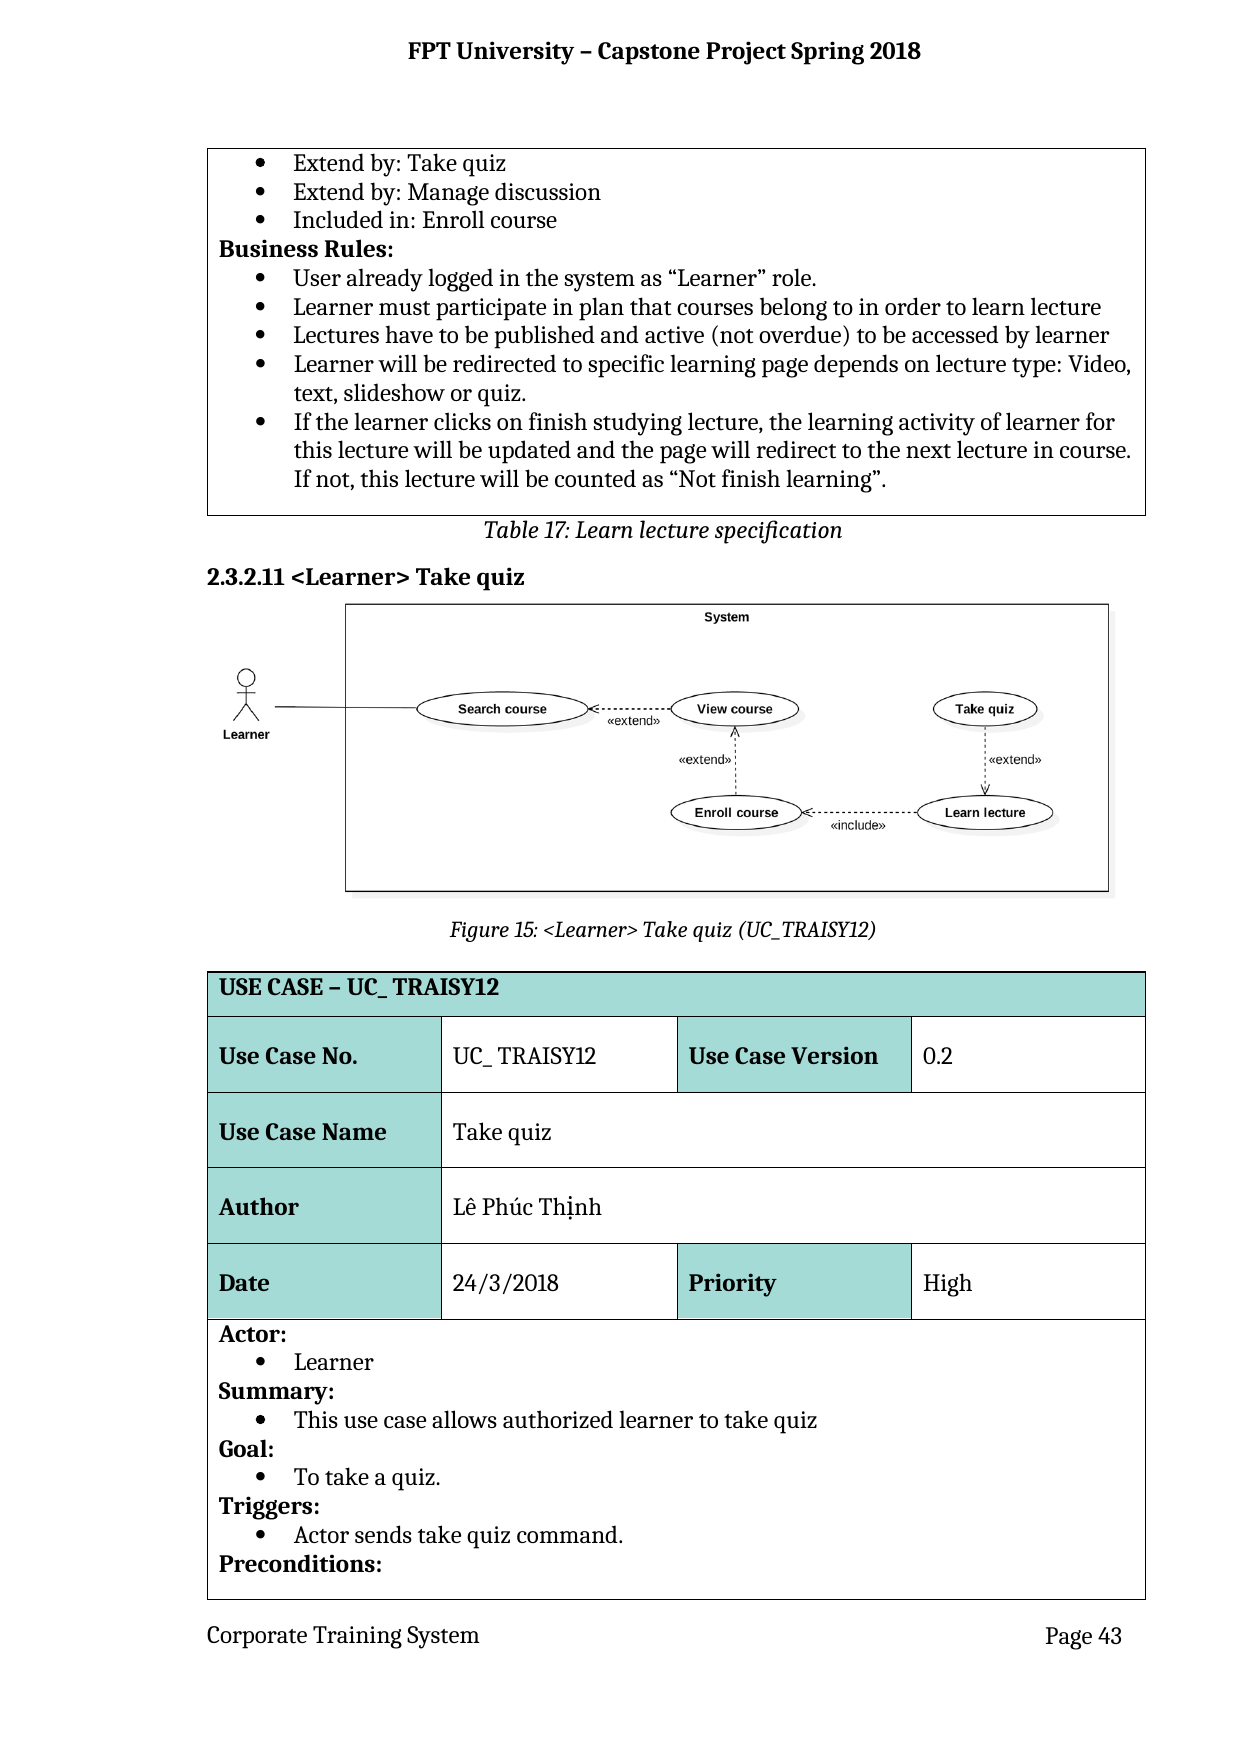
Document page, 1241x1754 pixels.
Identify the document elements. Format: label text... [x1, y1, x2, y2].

table_cell Take quiz [442, 1093, 1145, 1167]
table_cell Date [208, 1244, 441, 1318]
table_cell Use Case Version [678, 1017, 911, 1092]
table_cell Use Case No. [208, 1017, 441, 1092]
table_cell 24/3/2018 [442, 1244, 677, 1318]
table_cell Use Case Name [208, 1093, 441, 1167]
text Figure 15: <Learner> Take quiz (UC_TRAISY12) [207, 917, 1122, 944]
table_cell Author [208, 1168, 441, 1243]
picture [206, 592, 1123, 903]
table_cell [208, 149, 1145, 514]
table_cell Priority [678, 1244, 911, 1318]
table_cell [208, 1320, 1145, 1599]
table_cell Lê Phúc Thịnh [442, 1168, 1145, 1243]
table_cell 0.2 [912, 1017, 1145, 1092]
table_cell High [912, 1244, 1145, 1318]
text 2.3.2.11 <Learner> Take quiz [207, 563, 1122, 592]
table_header USE CASE – UC_ TRAISY12 [208, 973, 1145, 1016]
table_cell UC_ TRAISY12 [442, 1017, 677, 1092]
